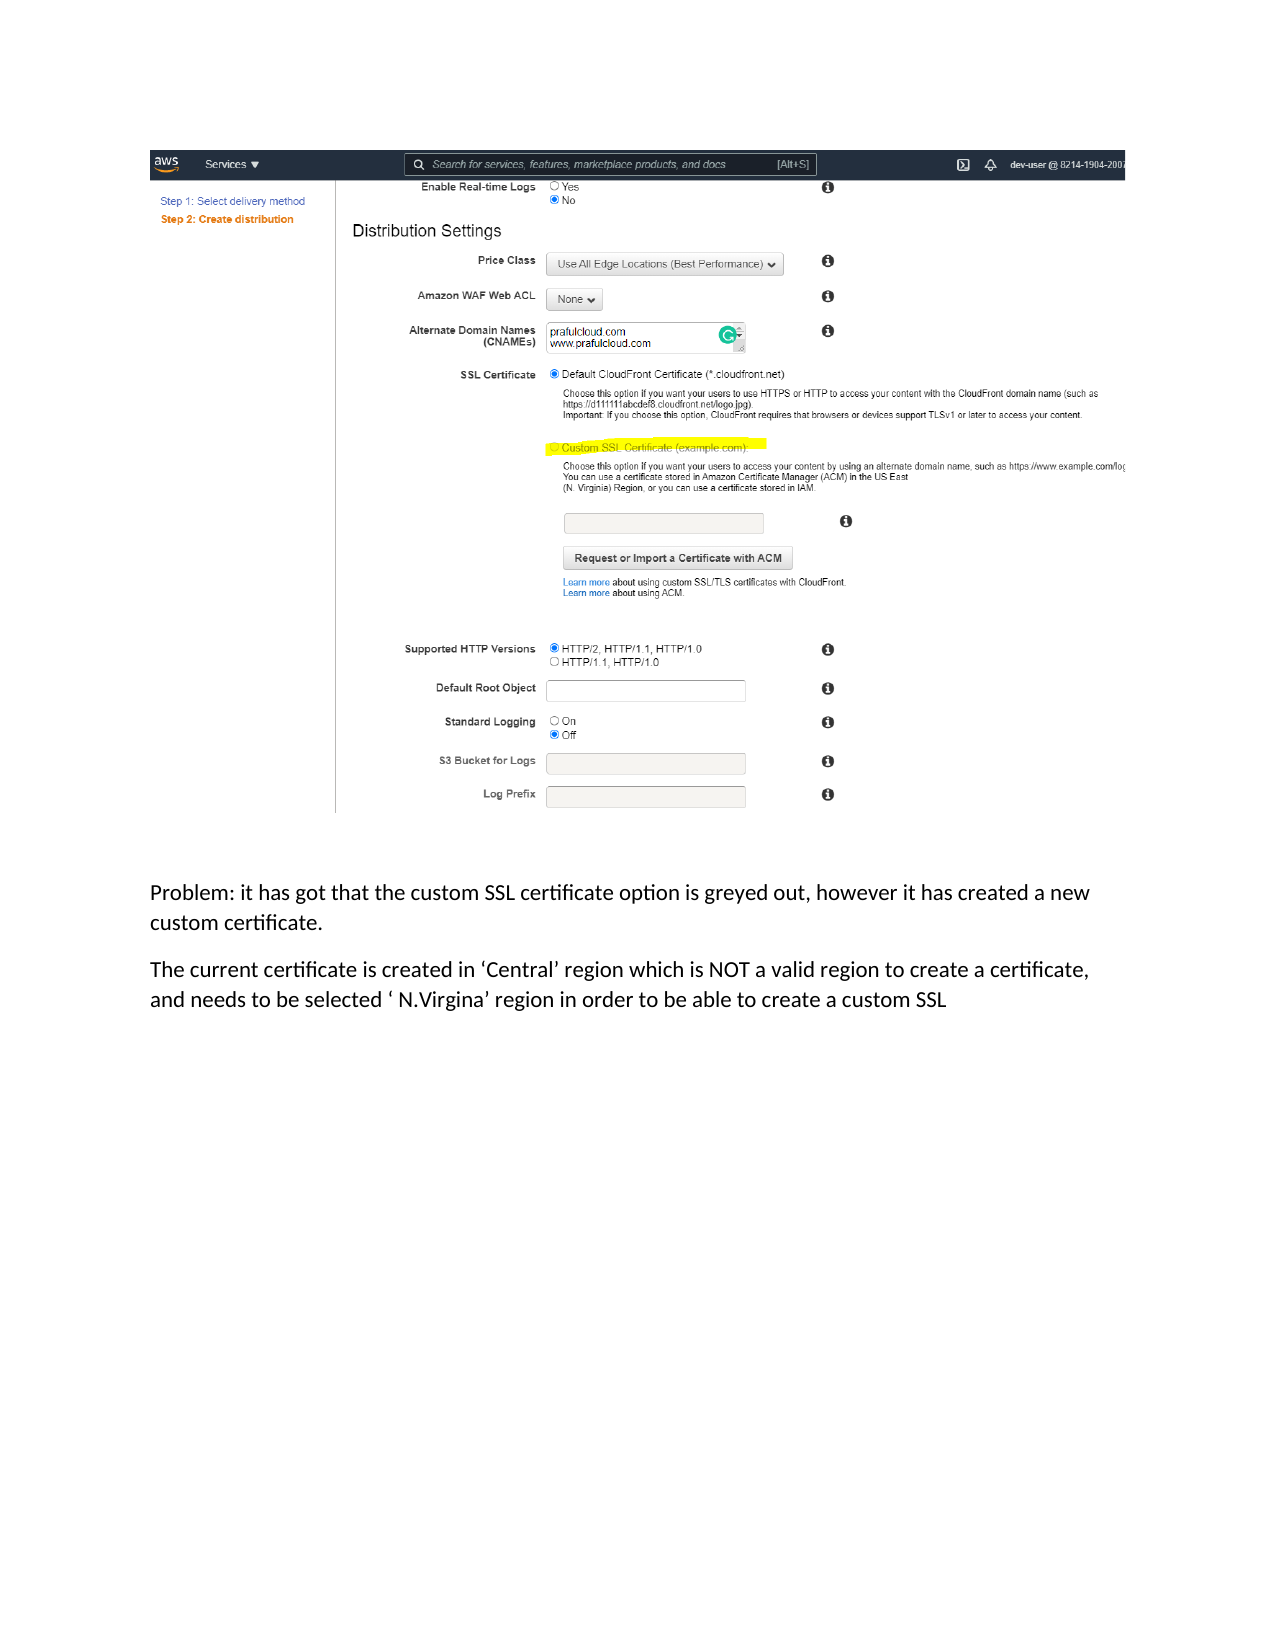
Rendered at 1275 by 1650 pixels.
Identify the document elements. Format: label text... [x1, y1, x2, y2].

text The current certificate is created in ‘Central’ region which is NOT a valid region to create a certificate, and needs to be selected ‘ N.Virgina’ region in order to be able to create a custom SSL [150, 955, 1125, 1013]
picture [150, 150, 1125, 813]
text Problem: it has got that the custom SSL certificate option is greyed out, however it has created a new custom certificate. [150, 878, 1125, 936]
